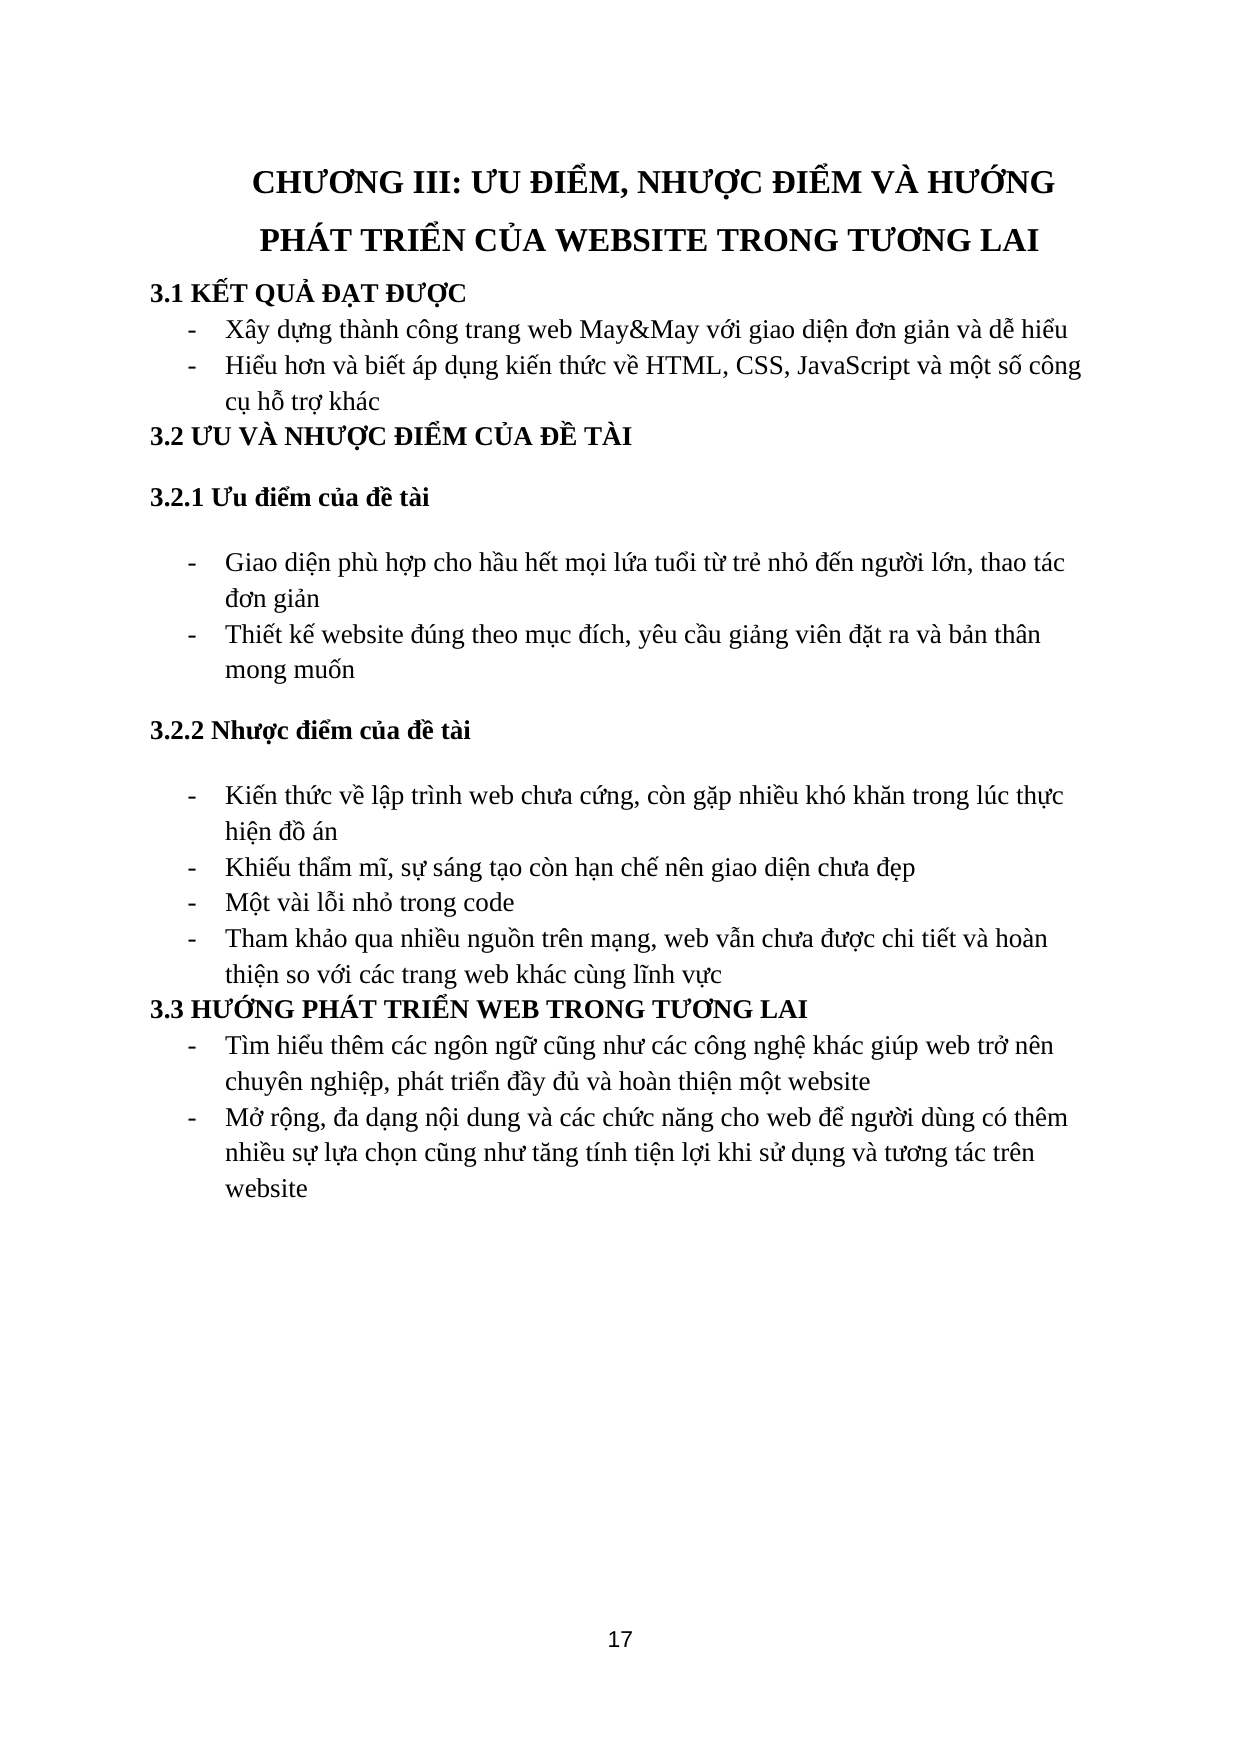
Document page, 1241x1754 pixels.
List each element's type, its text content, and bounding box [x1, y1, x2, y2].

subtitle 3.2.1 Ưu điểm của đề tài [150, 481, 1090, 512]
list Tham khảo qua nhiều nguồn trên mạng, web vẫn chưa được chi tiết và hoàn thiện so với các trang web khác cùng lĩnh vực [187, 922, 1090, 989]
list Một vài lỗi nhỏ trong code [187, 886, 1090, 918]
list Xây dựng thành công trang web May&May với giao diện đơn giản và dễ hiểu [187, 313, 1090, 344]
subtitle 3.3 HƯỚNG PHÁT TRIỂN WEB TRONG TƯƠNG LAI [150, 994, 1090, 1025]
list Kiến thức về lập trình web chưa cứng, còn gặp nhiều khó khăn trong lúc thực hiện đồ án [187, 779, 1090, 846]
subtitle 3.2 ƯU VÀ NHƯỢC ĐIỂM CỦA ĐỀ TÀI [150, 420, 1090, 452]
subtitle Tìm hiểu thêm các ngôn ngữ cũng như các công nghệ khác giúp web trở nên chuyên nghiệp, phát triển đầy đủ và hoàn thiện một website [187, 1029, 1090, 1096]
list Hiểu hơn và biết áp dụng kiến thức về HTML, CSS, JavaScript và một số công cụ hỗ trợ khác [187, 349, 1090, 416]
list Giao diện phù hợp cho hầu hết mọi lứa tuổi từ trẻ nhỏ đến người lớn, thao tác đơn giản [187, 546, 1090, 613]
list Khiếu thẩm mĩ, sự sáng tạo còn hạn chế nên giao diện chưa đẹp [187, 851, 1090, 882]
list Thiết kế website đúng theo mục đích, yêu cầu giảng viên đặt ra và bản thân mong muốn [187, 618, 1090, 684]
subtitle CHƯƠNG III: ƯU ĐIỂM, NHƯỢC ĐIỂM VÀ HƯỚNG PHÁT TRIỂN CỦA WEBSITE TRONG TƯƠNG LAI [209, 162, 1090, 258]
subtitle 3.2.2 Nhược điểm của đề tài [150, 714, 1090, 745]
subtitle Mở rộng, đa dạng nội dung và các chức năng cho web để người dùng có thêm nhiều sự lựa chọn cũng như tăng tính tiện lợi khi sử dụng và tương tác trên website [187, 1101, 1090, 1203]
subtitle 3.1 KẾT QUẢ ĐẠT ĐƯỢC [150, 277, 1090, 309]
